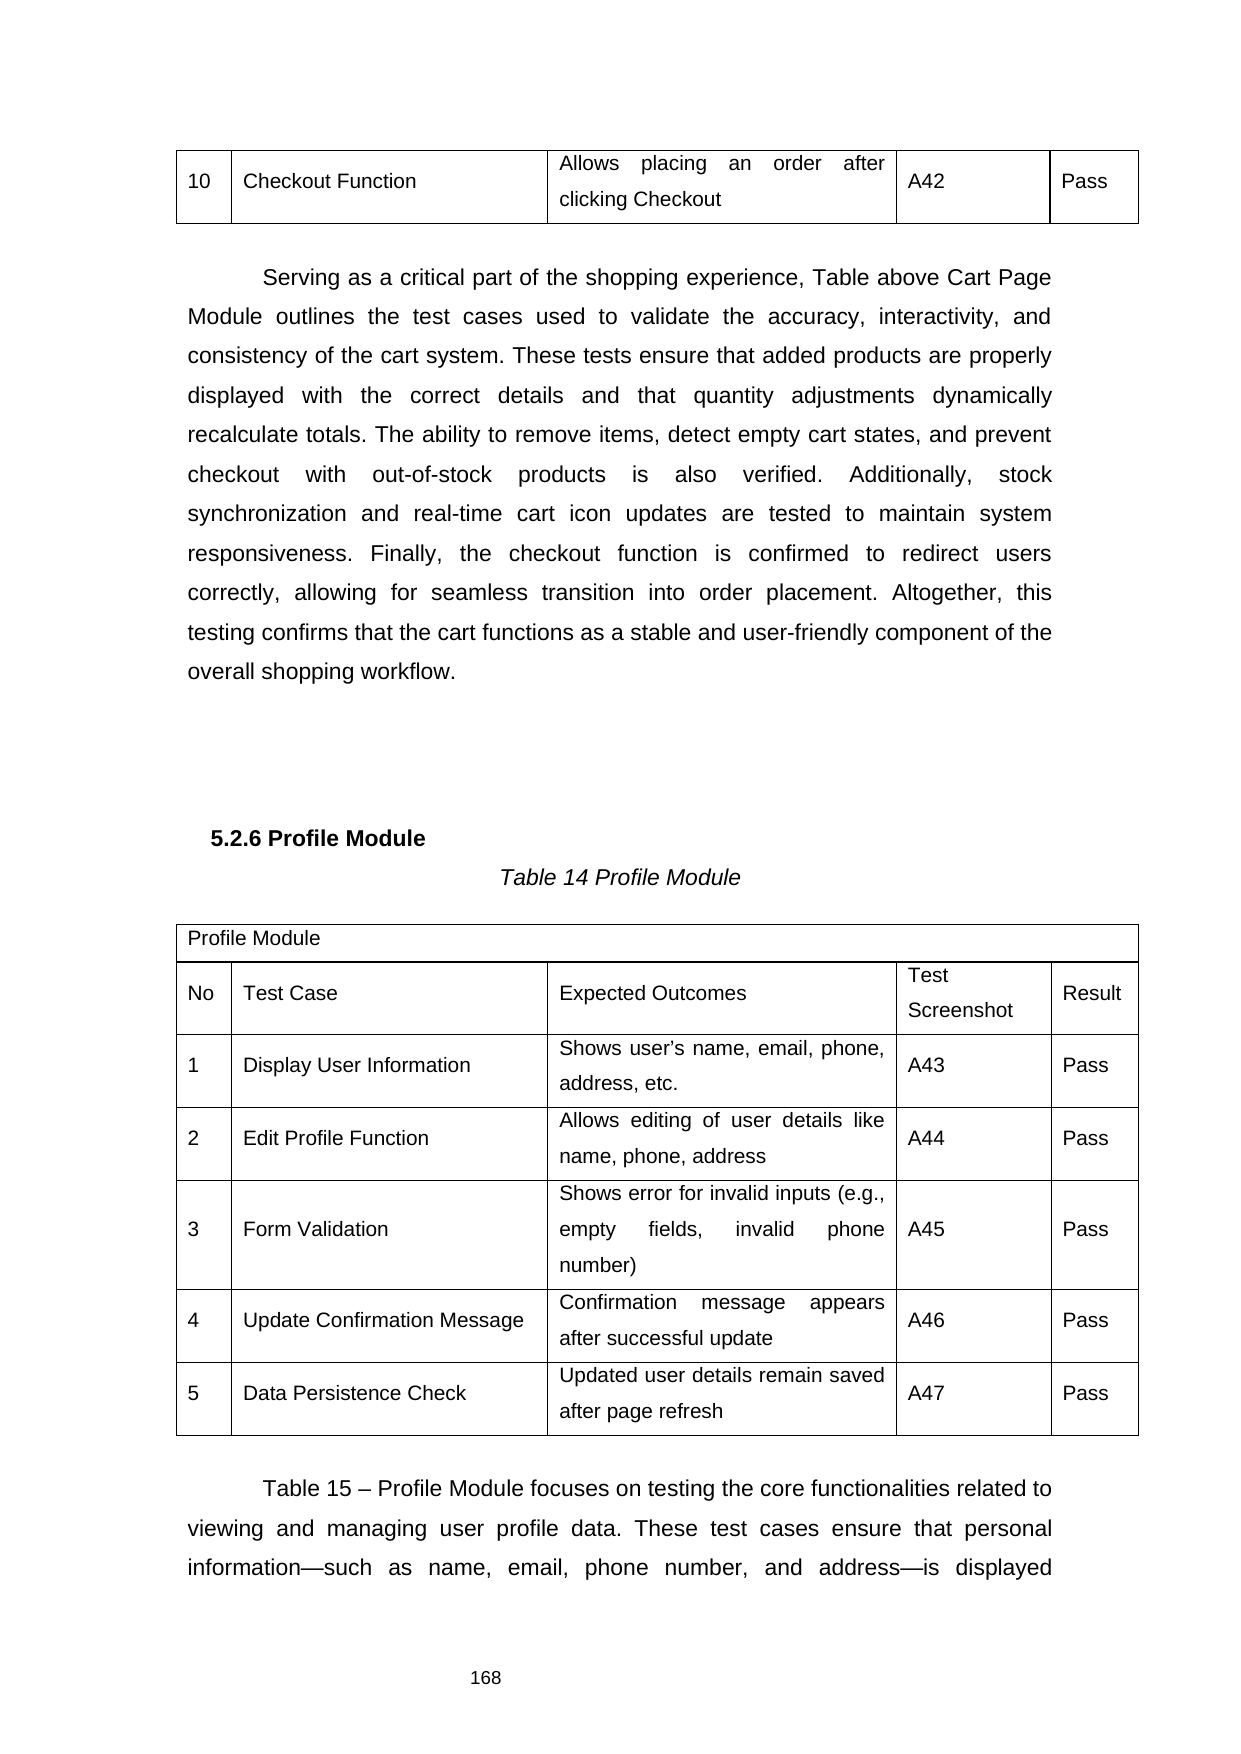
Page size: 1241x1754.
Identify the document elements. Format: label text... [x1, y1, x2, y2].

table_cell Pass [1052, 1035, 1138, 1107]
table_cell 5 [177, 1363, 231, 1435]
table_cell Confirmation message appears after successful update [548, 1290, 896, 1362]
table_cell A45 [897, 1181, 1051, 1289]
table_cell Pass [1052, 1363, 1138, 1435]
table_cell A46 [897, 1290, 1051, 1362]
table_cell Checkout Function [232, 151, 547, 223]
table_cell A44 [897, 1108, 1051, 1180]
table_cell 2 [177, 1108, 231, 1180]
table_cell 1 [177, 1035, 231, 1107]
table_cell A43 [897, 1035, 1051, 1107]
table_cell Allows placing an order after clicking Checkout [548, 151, 896, 223]
table_cell Pass [1052, 1108, 1138, 1180]
table_cell Updated user details remain saved after page refresh [548, 1363, 896, 1435]
table_cell Test Screenshot [897, 963, 1051, 1034]
text Serving as a critical part of the shopping experience, Table above Cart Page Module outlines the test cases used to validate the accuracy, interactivity, and consistency of the cart system. These tests ensure that added products are properly displayed with the correct details and that quantity adjustments dynamically recalculate totals. The ability to remove items, detect empty cart states, and prevent checkout with out-of-stock products is also verified. Additionally, stock synchronization and real-time cart icon updates are tested to maintain system responsiveness. Finally, the checkout function is confirmed to redirect users correctly, allowing for seamless transition into order placement. Altogether, this testing confirms that the cart functions as a stable and user-friendly component of the overall shopping workflow. [187, 263, 1053, 684]
table_cell Edit Profile Function [232, 1108, 547, 1180]
table_cell No [177, 963, 231, 1034]
table_cell A42 [897, 151, 1049, 223]
table_cell 3 [177, 1181, 231, 1289]
table_cell Display User Information [232, 1035, 547, 1107]
table_cell Form Validation [232, 1181, 547, 1289]
subtitle 5.2.6 Profile Module [210, 824, 1053, 851]
table_cell Allows editing of user details like name, phone, address [548, 1108, 896, 1180]
text Table 14 Profile Module [187, 864, 1053, 890]
table_cell Shows error for invalid inputs (e.g., empty fields, invalid phone number) [548, 1181, 896, 1289]
table_cell Update Confirmation Message [232, 1290, 547, 1362]
table_cell Shows user’s name, email, phone, address, etc. [548, 1035, 896, 1107]
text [187, 1475, 1053, 1581]
table_cell Pass [1051, 151, 1138, 223]
table_header Profile Module [177, 925, 1138, 961]
table_cell Expected Outcomes [548, 963, 896, 1034]
table_cell Test Case [232, 963, 547, 1034]
table_cell Pass [1052, 1290, 1138, 1362]
table_cell Pass [1052, 1181, 1138, 1289]
table_cell 10 [177, 151, 231, 223]
table_cell Data Persistence Check [232, 1363, 547, 1435]
table_cell Result [1052, 963, 1138, 1034]
table_cell 4 [177, 1290, 231, 1362]
table_cell A47 [897, 1363, 1051, 1435]
